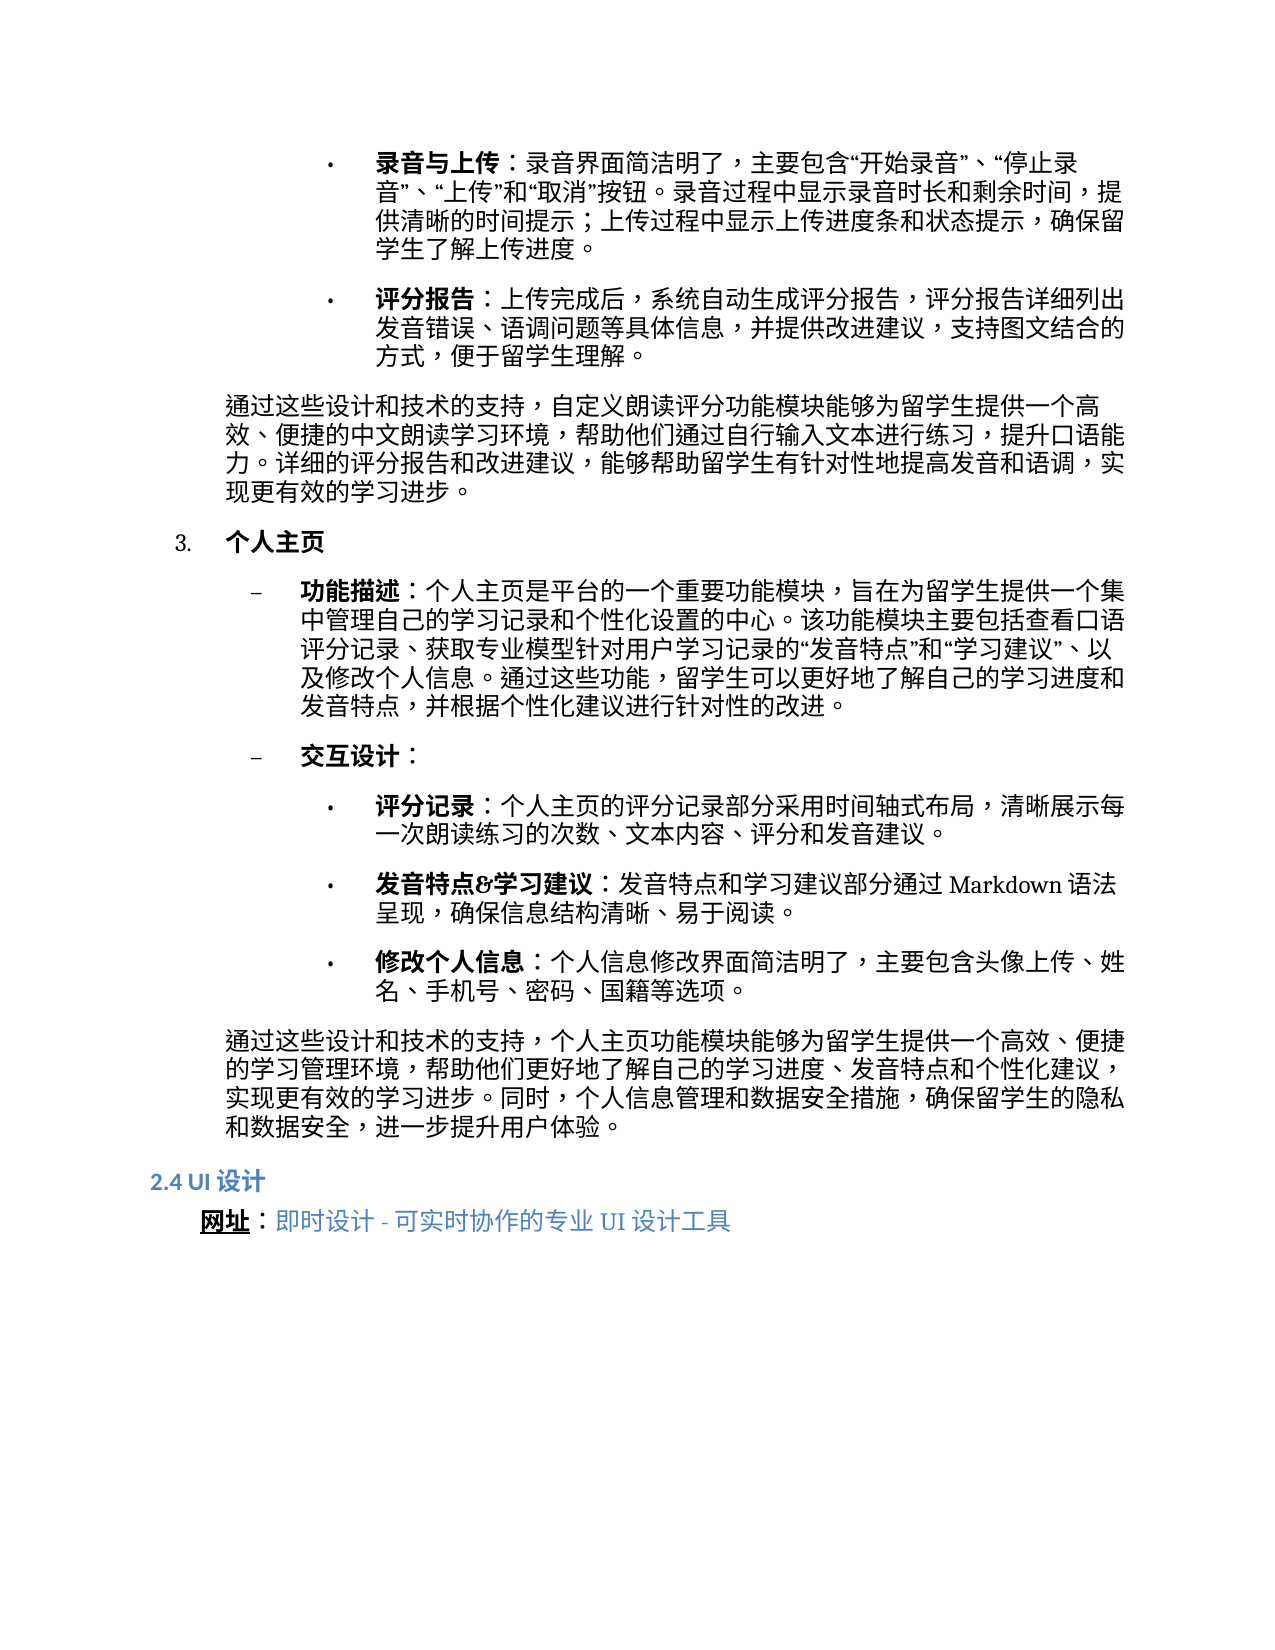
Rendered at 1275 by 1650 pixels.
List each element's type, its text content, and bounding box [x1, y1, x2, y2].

list 通过这些设计和技术的支持，个人主页功能模块能够为留学生提供一个高效、便捷的学习管理环境，帮助他们更好地了解自己的学习进度、发音特点和个性化建议，实现更有效的学习进步。同时，个人信息管理和数据安全措施，确保留学生的隐私和数据安全，进一步提升用户体验。 [175, 1027, 1125, 1142]
list 发音特点&学习建议：发音特点和学习建议部分通过Markdown语法呈现，确保信息结构清晰、易于阅读。 [325, 871, 1125, 928]
list 评分记录：个人主页的评分记录部分采用时间轴式布局，清晰展示每一次朗读练习的次数、文本内容、评分和发音建议。 [325, 792, 1125, 850]
list 交互设计： [250, 743, 1125, 772]
list 通过这些设计和技术的支持，自定义朗读评分功能模块能够为留学生提供一个高效、便捷的中文朗读学习环境，帮助他们通过自行输入文本进行练习，提升口语能力。详细的评分报告和改进建议，能够帮助留学生有针对性地提高发音和语调，实现更有效的学习进步。 [175, 393, 1125, 508]
list 修改个人信息：个人信息修改界面简洁明了，主要包含头像上传、姓名、手机号、密码、国籍等选项。 [325, 949, 1125, 1007]
list 功能描述：个人主页是平台的一个重要功能模块，旨在为留学生提供一个集中管理自己的学习记录和个性化设置的中心。该功能模块主要包括查看口语评分记录、获取专业模型针对用户学习记录的“发音特点”和“学习建议”、以及修改个人信息。通过这些功能，留学生可以更好地了解自己的学习进度和发音特点，并根据个性化建议进行针对性的改进。 [250, 578, 1125, 722]
list 个人主页 [175, 529, 1125, 557]
list 评分报告：上传完成后，系统自动生成评分报告，评分报告详细列出发音错误、语调问题等具体信息，并提供改进建议，支持图文结合的方式，便于留学生理解。 [325, 286, 1125, 372]
list 录音与上传：录音界面简洁明了，主要包含“开始录音”、“停止录音”、“上传”和“取消”按钮。录音过程中显示录音时长和剩余时间，提供清晰的时间提示；上传过程中显示上传进度条和状态提示，确保留学生了解上传进度。 [325, 150, 1125, 265]
text 网址：即时设计 - 可实时协作的专业 UI 设计工具 [200, 1208, 1075, 1237]
subtitle 2.4 UI设计 [150, 1163, 1125, 1197]
